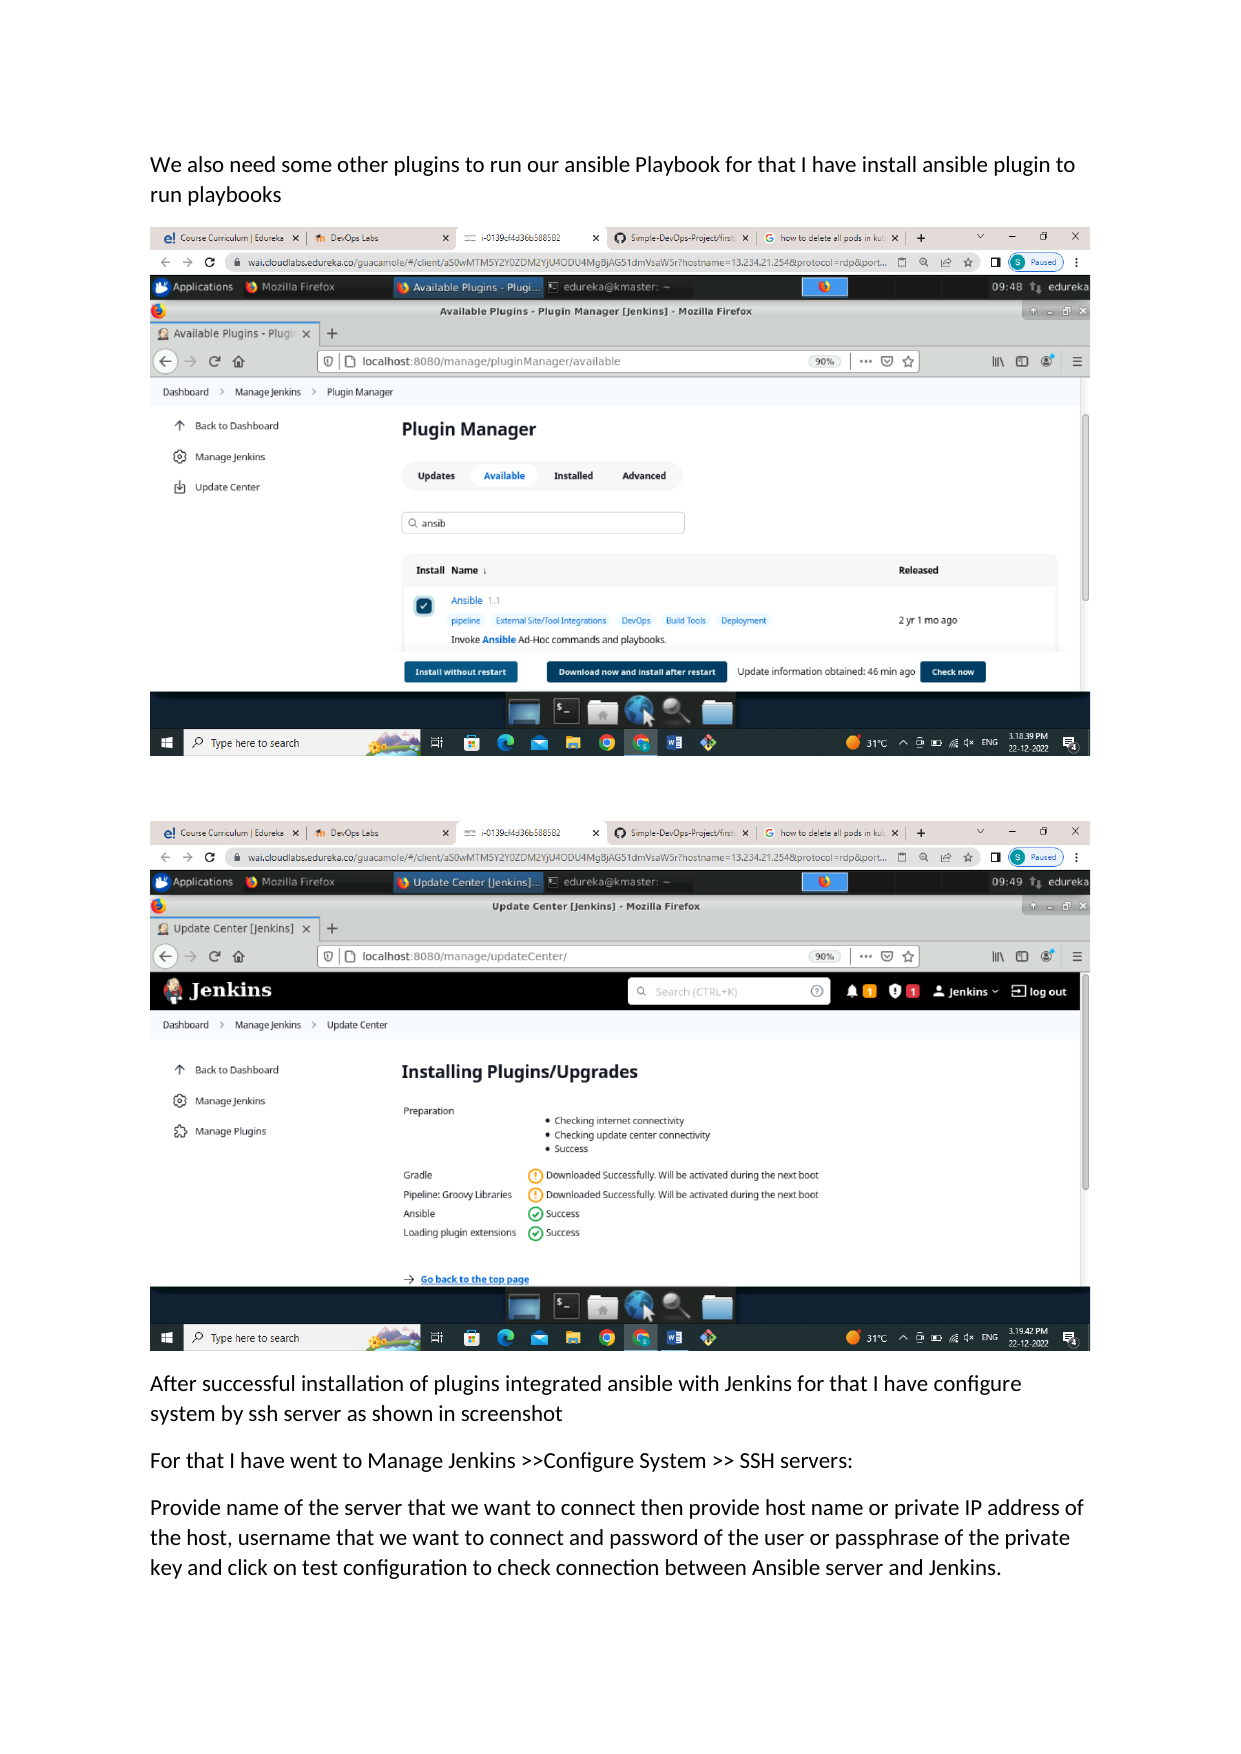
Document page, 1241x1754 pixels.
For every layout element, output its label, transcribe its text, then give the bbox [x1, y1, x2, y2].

picture [150, 227, 1091, 756]
text For that I have went to Manage Jenkins >>Configure System >> SSH servers: [150, 1446, 1090, 1474]
text After successful installation of plugins integrated ansible with Jenkins for that I have configure system by ssh server as shown in screenshot [150, 1369, 1090, 1427]
picture [150, 821, 1091, 1351]
text Provide name of the server that we want to connect then provide host name or private IP address of the host, username that we want to connect and password of the user or passphrase of the private key and click on test configuration to check connection between Ansible server and Jenkins. [150, 1493, 1090, 1581]
text We also need some other plugins to run our ansible Playbook for that I have install ansible plugin to run playbooks [150, 150, 1090, 208]
